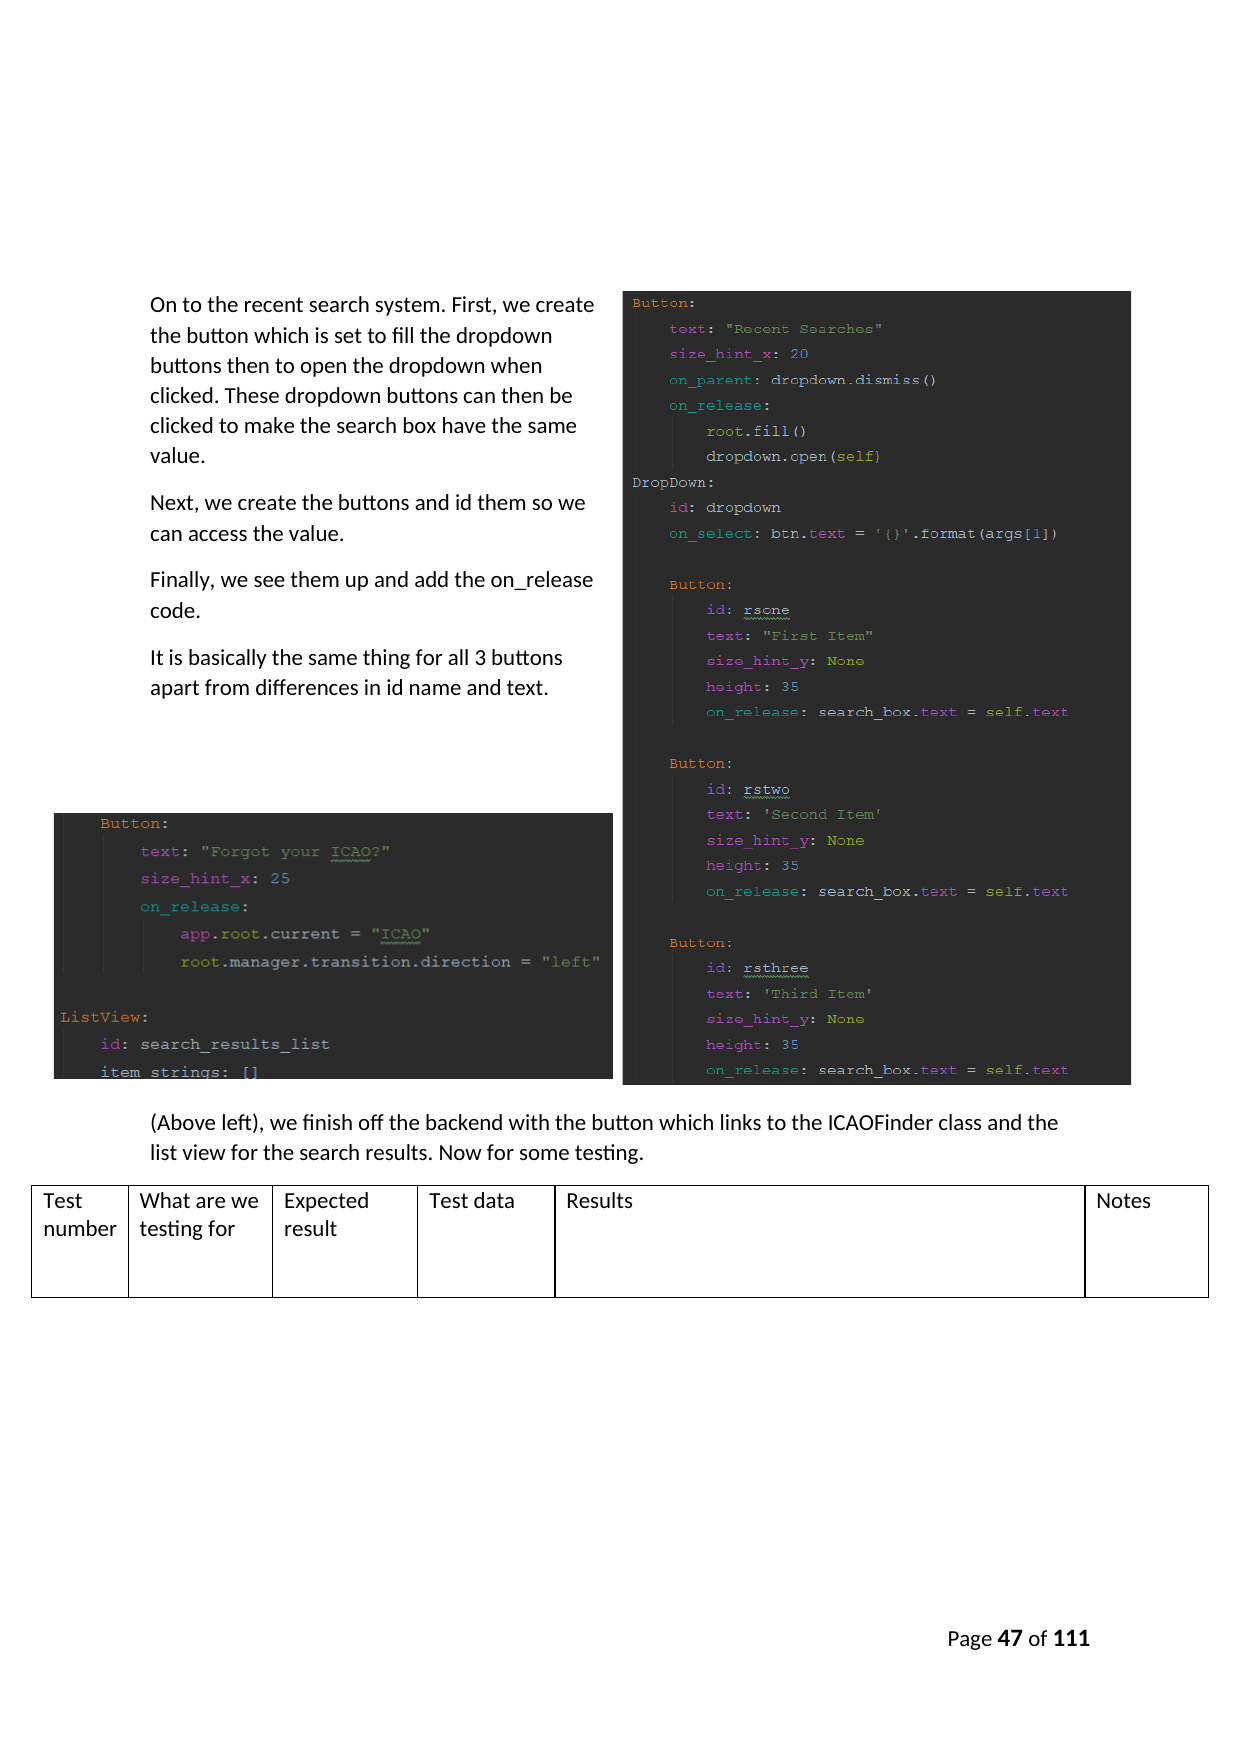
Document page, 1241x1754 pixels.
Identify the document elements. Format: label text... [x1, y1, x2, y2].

text Next, we create the buttons and id them so we can access the value. [150, 488, 622, 547]
table_header What are we testing for [129, 1186, 272, 1297]
text Finally, we see them up and add the on_release code. [150, 566, 622, 624]
table_header Test data [418, 1186, 554, 1297]
text On to the recent search system. First, we create the button which is set to fill the dropdown buttons then to open the dropdown when clicked. These dropdown buttons can then be clicked to make the search box have the same value. [150, 291, 622, 470]
picture [622, 291, 1132, 1084]
text It is basically the same thing for all 3 buttons apart from differences in id name and text. [150, 643, 622, 701]
table_header Test number [32, 1186, 128, 1297]
table_header Notes [1086, 1186, 1208, 1297]
picture [53, 813, 613, 1079]
table_header Results [556, 1186, 1084, 1297]
table_header Expected result [273, 1186, 417, 1297]
